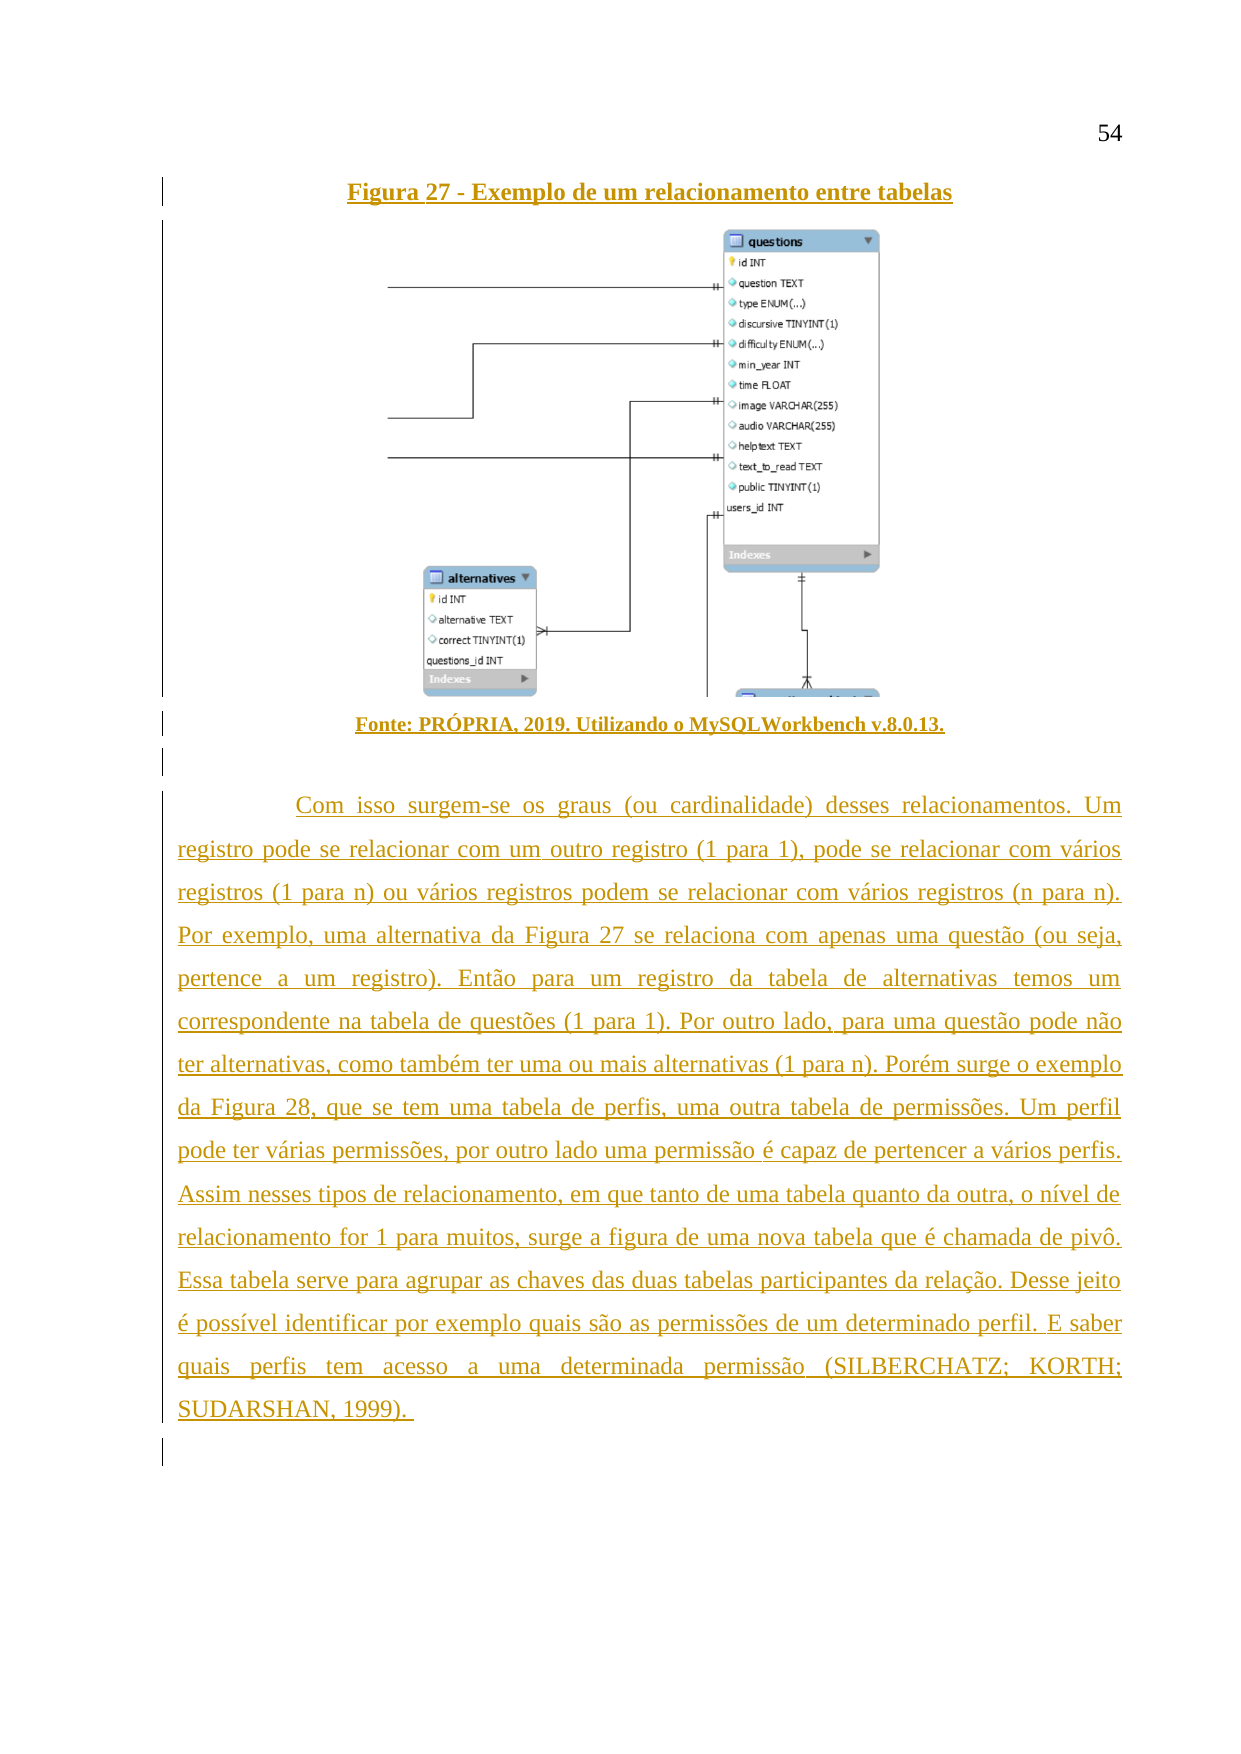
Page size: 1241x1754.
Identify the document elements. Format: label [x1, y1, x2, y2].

picture [387, 220, 912, 697]
